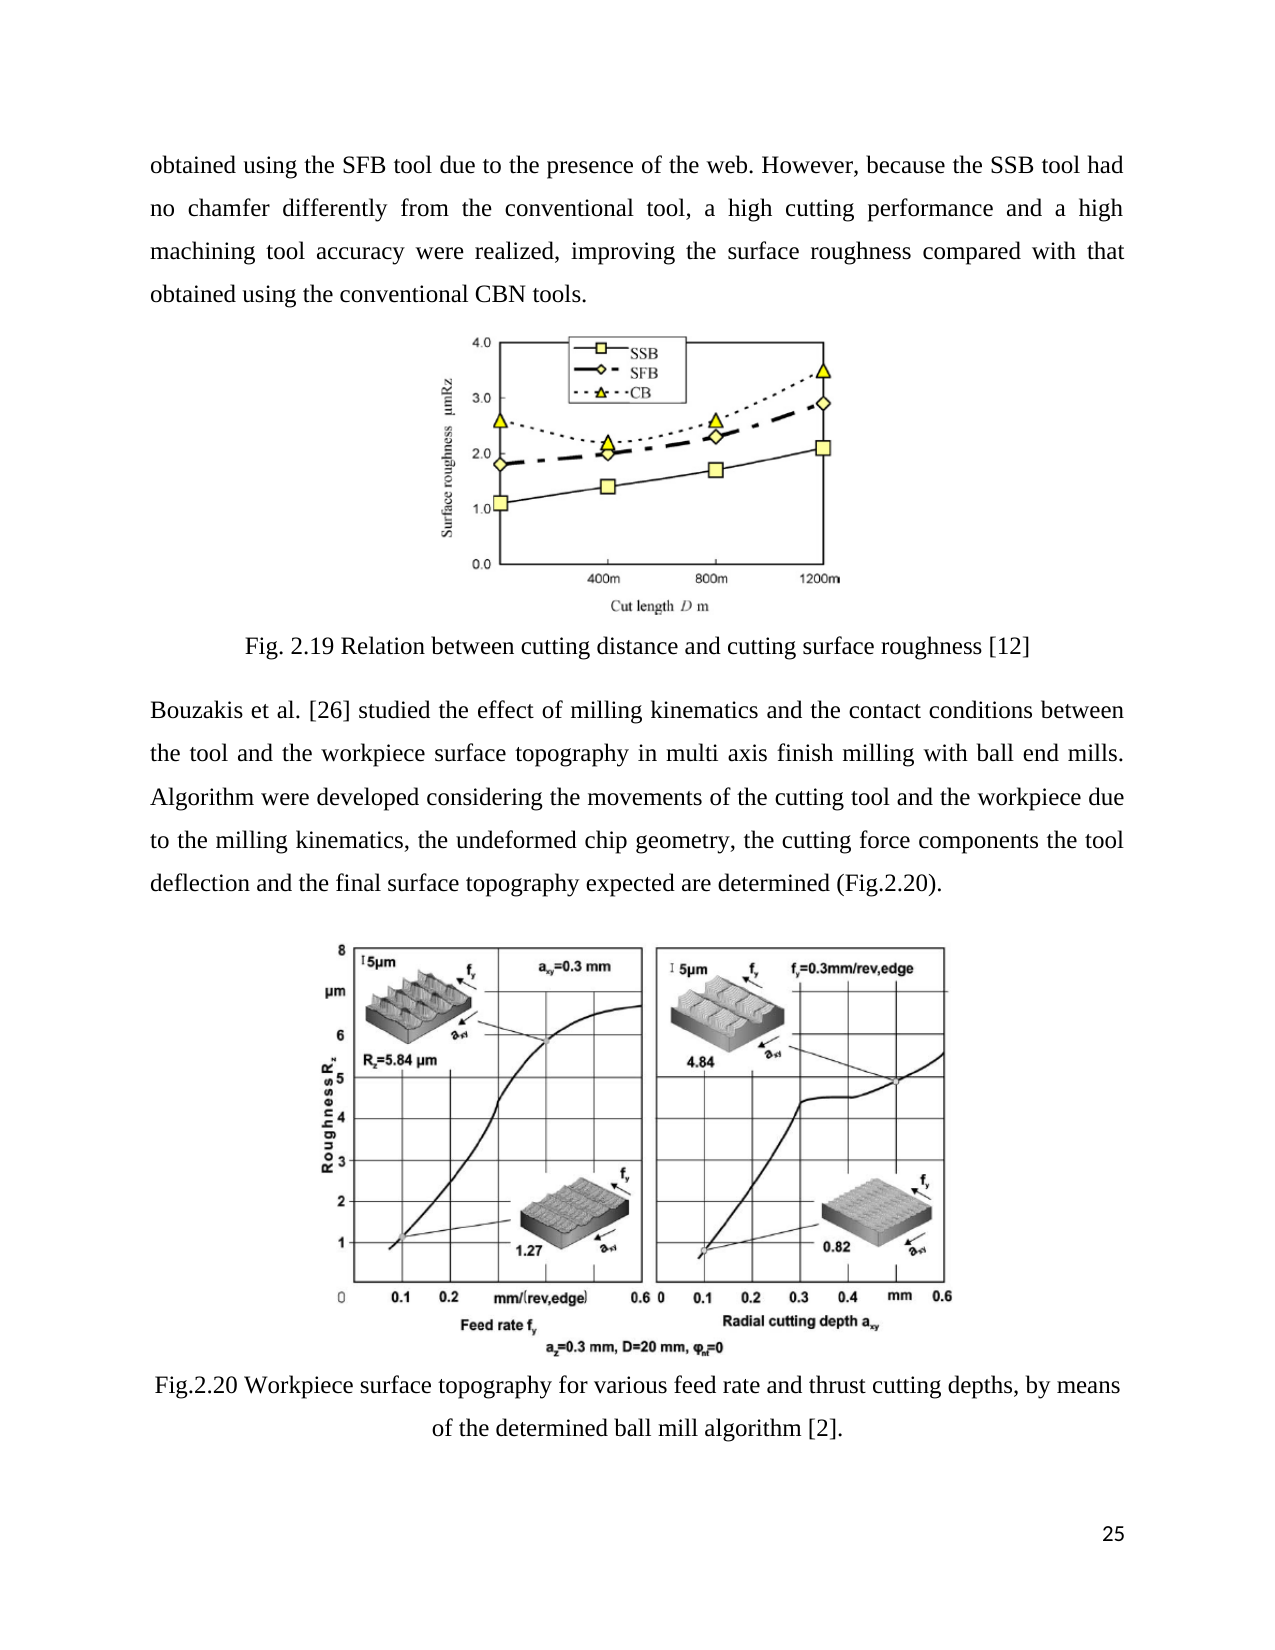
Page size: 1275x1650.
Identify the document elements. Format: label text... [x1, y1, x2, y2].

text Fig. 2.19 Relation between cutting distance and cutting surface roughness [12] [150, 631, 1125, 660]
picture [319, 931, 956, 1357]
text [150, 150, 1125, 308]
picture [428, 322, 847, 618]
text Bouzakis et al. [26] studied the effect of milling kinematics and the contact conditions between the tool and the workpiece surface topography in multi axis finish milling with ball end mills. Algorithm were developed considering the movements of the cutting tool and the workpiece due to the milling kinematics, the undeformed chip geometry, the cutting force components the tool deflection and the final surface topography expected are determined (Fig.2.20). [150, 695, 1125, 897]
text Fig.2.20 Workpiece surface topography for various feed rate and thrust cutting depths, by means of the determined ball mill algorithm [2]. [150, 1370, 1125, 1442]
